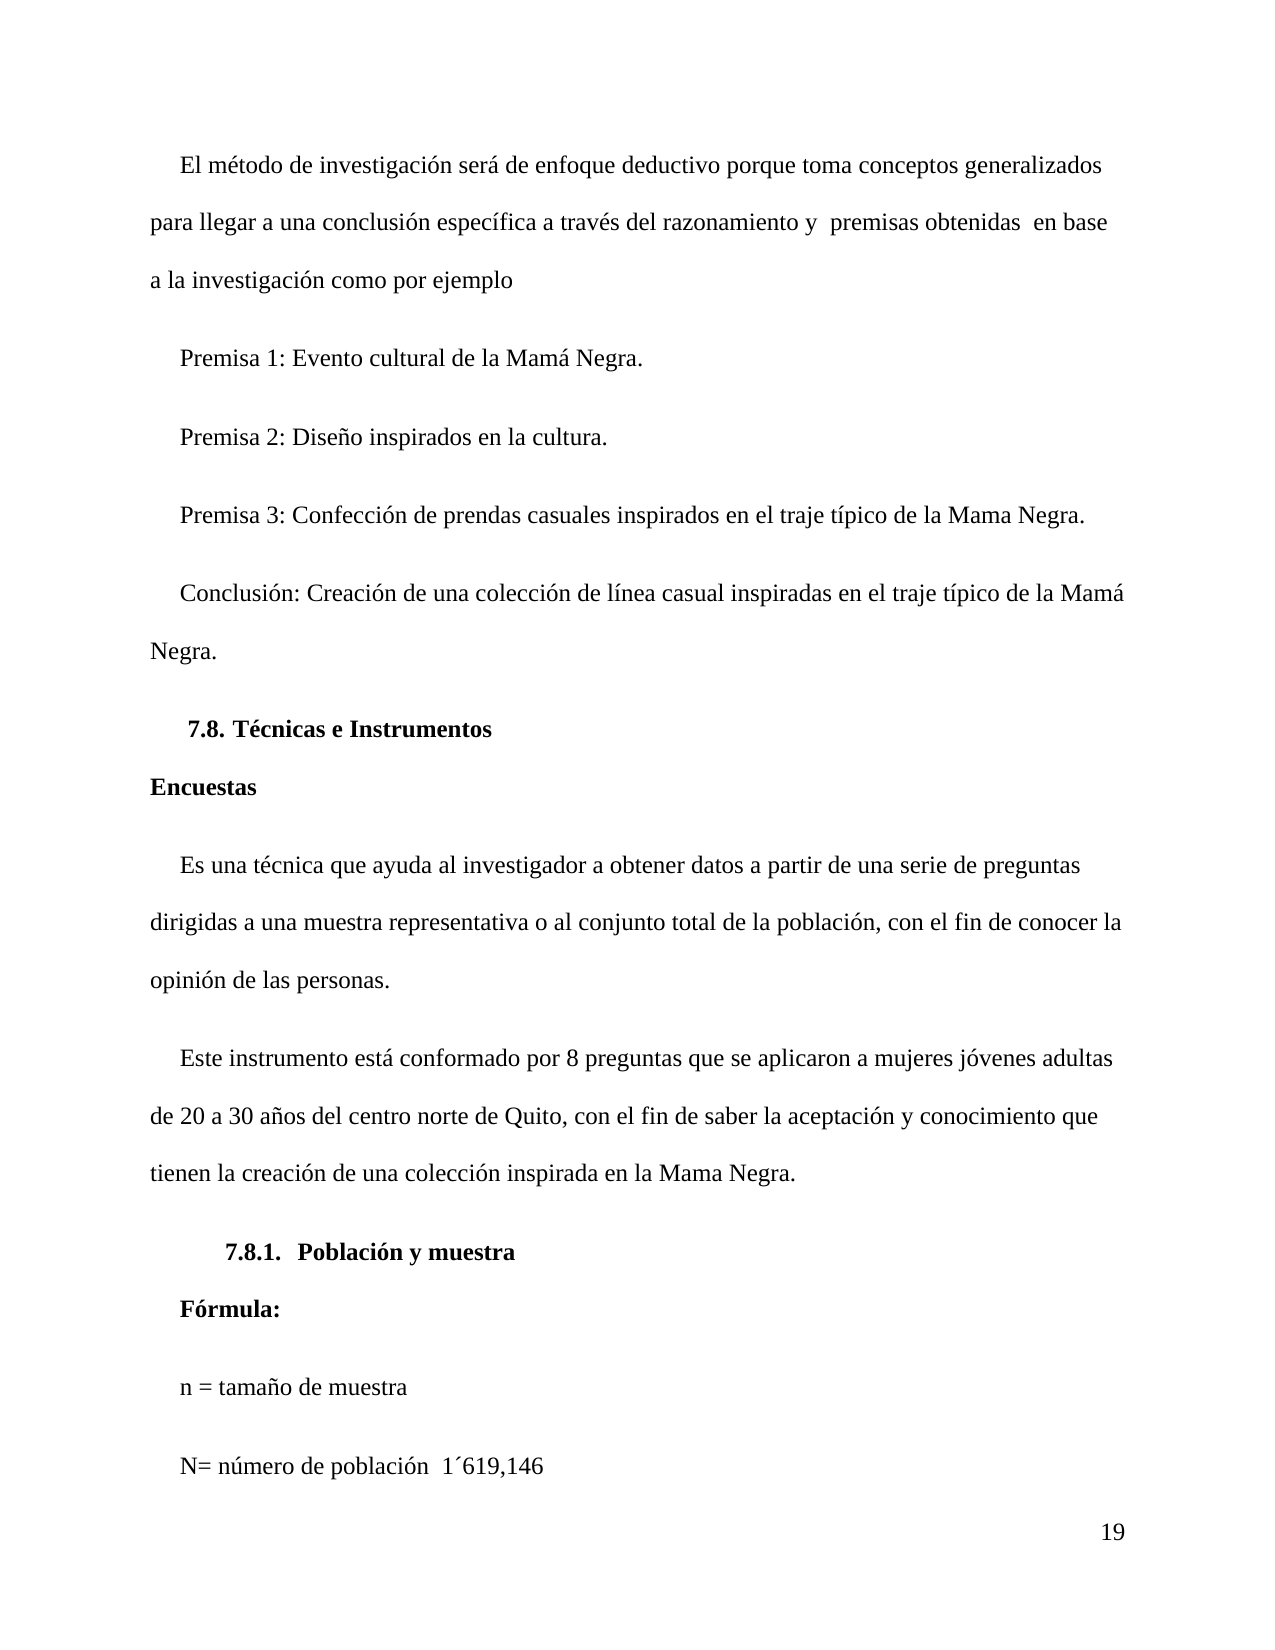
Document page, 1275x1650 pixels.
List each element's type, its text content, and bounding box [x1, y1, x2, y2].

text Es una técnica que ayuda al investigador a obtener datos a partir de una serie de preguntas dirigidas a una muestra representativa o al conjunto total de la población, con el fin de conocer la opinión de las personas. [150, 850, 1125, 994]
text Premisa 1: Evento cultural de la Mamá Negra. [150, 343, 1125, 372]
list Población y muestra [225, 1237, 1125, 1265]
text Conclusión: Creación de una colección de línea casual inspiradas en el traje típico de la Mamá Negra. [150, 578, 1125, 664]
list Técnicas e Instrumentos [187, 714, 1125, 743]
text El método de investigación será de enfoque deductivo porque toma conceptos generalizados para llegar a una conclusión específica a través del razonamiento y premisas obtenidas en base a la investigación como por ejemplo [150, 150, 1125, 294]
text n = tamaño de muestra [150, 1372, 1125, 1401]
text Premisa 3: Confección de prendas casuales inspirados en el traje típico de la Mama Negra. [150, 500, 1125, 529]
text Este instrumento está conformado por 8 preguntas que se aplicaron a mujeres jóvenes adultas de 20 a 30 años del centro norte de Quito, con el fin de saber la aceptación y conocimiento que tienen la creación de una colección inspirada en la Mama Negra. [150, 1043, 1125, 1187]
text Fórmula: [150, 1294, 1125, 1323]
text Encuestas [150, 772, 1125, 800]
text Premisa 2: Diseño inspirados en la cultura. [150, 422, 1125, 450]
text N= número de población 1´619,146 [150, 1451, 1125, 1479]
